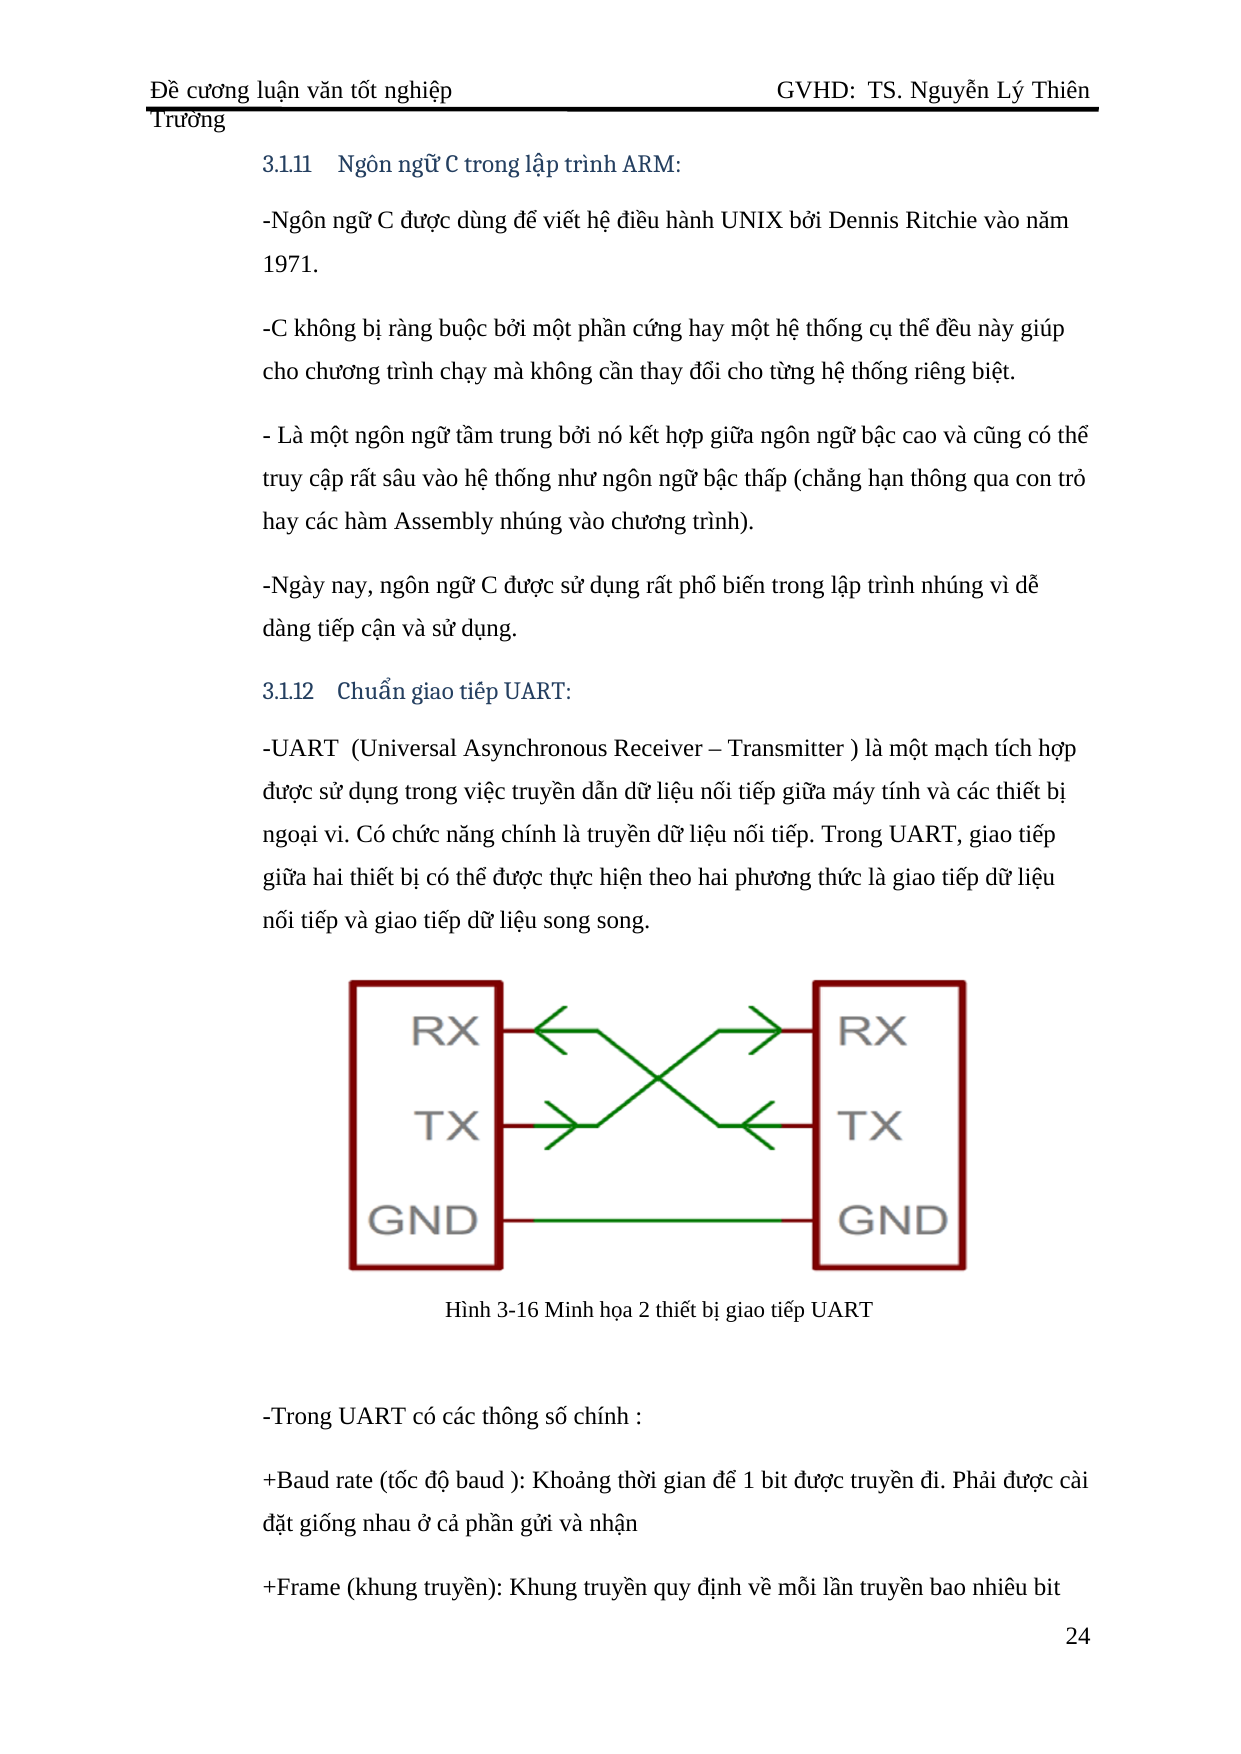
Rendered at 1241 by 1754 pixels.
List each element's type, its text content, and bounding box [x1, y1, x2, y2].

text -Trong UART có các thông số chính : [262, 1401, 1090, 1429]
text -C không bị ràng buộc bởi một phần cứng hay một hệ thống cụ thể đều này giúp cho chương trình chạy mà không cần thay đổi cho từng hệ thống riêng biệt. [262, 313, 1090, 384]
text -Ngôn ngữ C được dùng để viết hệ điều hành UNIX bởi Dennis Ritchie vào năm 1971. [262, 206, 1090, 277]
text +Frame (khung truyền): Khung truyền quy định về mỗi lần truyền bao nhiêu bit [262, 1572, 1090, 1601]
subtitle Chuẩn giao tiếp UART: [262, 677, 1090, 706]
text -UART (Universal Asynchronous Receiver – Transmitter ) là một mạch tích hợp được sử dụng trong việc truyền dẫn dữ liệu nối tiếp giữa máy tính và các thiết bị ngoại vi. Có chức năng chính là truyền dữ liệu nối tiếp. Trong UART, giao tiếp giữa hai thiết bị có thể được thực hiện theo hai phương thức là giao tiếp dữ liệu nối tiếp và giao tiếp dữ liệu song song. [262, 733, 1090, 934]
picture [333, 969, 986, 1288]
text +Baud rate (tốc độ baud ): Khoảng thời gian để 1 bit được truyền đi. Phải được cài đặt giống nhau ở cả phần gửi và nhận [262, 1465, 1090, 1537]
text - Là một ngôn ngữ tầm trung bởi nó kết hợp giữa ngôn ngữ bậc cao và cũng có thể truy cập rất sâu vào hệ thống như ngôn ngữ bậc thấp (chẳng hạn thông qua con trỏ hay các hàm Assembly nhúng vào chương trình). [262, 420, 1090, 535]
subtitle Ngôn ngữ C trong lập trình ARM: [262, 150, 1090, 179]
text -Ngày nay, ngôn ngữ C được sử dụng rất phổ biến trong lập trình nhúng vì dễ dàng tiếp cận và sử dụng. [262, 570, 1090, 642]
